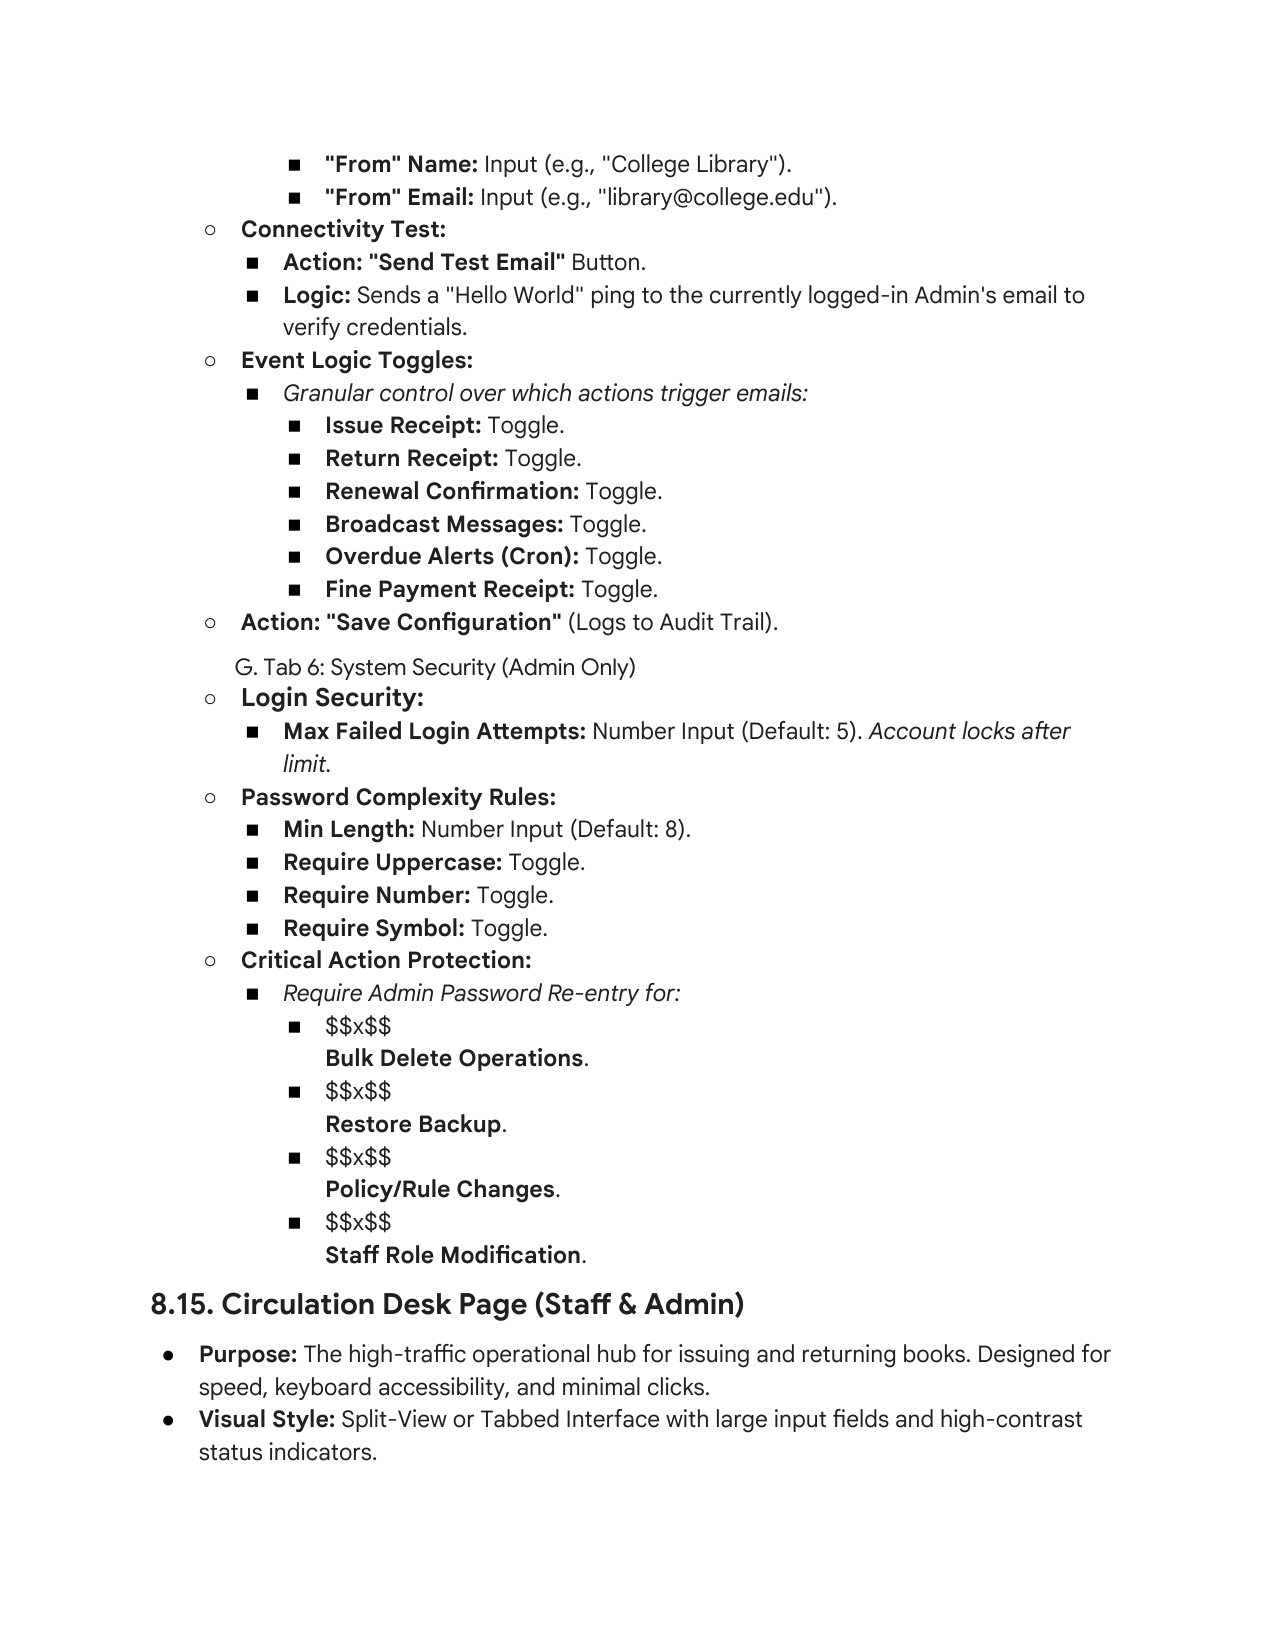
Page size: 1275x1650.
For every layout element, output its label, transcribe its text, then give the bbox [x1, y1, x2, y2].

list Visual Style: Split-View or Tabbed Interface with large input fields and high-contrast status indicators. [161, 1406, 1125, 1467]
text G. Tab 6: System Security (Admin Only) [234, 653, 1125, 682]
list Issue Receipt: Toggle. [287, 412, 1125, 440]
list Password Complexity Rules: [203, 783, 1125, 812]
list Require Admin Password Re-entry for: [245, 979, 1125, 1008]
list Purpose: The high-traffic operational hub for issuing and returning books. Designed for speed, keyboard accessibility, and minimal clicks. [161, 1340, 1125, 1402]
list "From" Email: Input (e.g., "library@college.edu"). [287, 183, 1125, 211]
list Overdue Alerts (Cron): Toggle. [287, 542, 1125, 571]
list Event Logic Toggles: [203, 346, 1125, 375]
list Action: "Save Configuration" (Logs to Audit Trail). [203, 608, 1125, 637]
list Require Number: Toggle. [245, 881, 1125, 910]
list $$x$$ Staff Role Modification. [287, 1208, 1125, 1270]
list $$x$$ Bulk Delete Operations. [287, 1012, 1125, 1073]
subtitle 8.15. Circulation Desk Page (Staff & Admin) [150, 1286, 1125, 1323]
subtitle Login Security: [203, 682, 1125, 713]
list "From" Name: Input (e.g., "College Library"). [287, 150, 1125, 179]
list Connectivity Test: [203, 215, 1125, 244]
list $$x$$ Policy/Rule Changes. [287, 1143, 1125, 1204]
list Action: "Send Test Email" Button. [245, 248, 1125, 277]
list $$x$$ Restore Backup. [287, 1077, 1125, 1139]
list Min Length: Number Input (Default: 8). [245, 816, 1125, 844]
list Critical Action Protection: [203, 947, 1125, 975]
list Renewal Confirmation: Toggle. [287, 477, 1125, 506]
list Fine Payment Receipt: Toggle. [287, 575, 1125, 604]
list Logic: Sends a "Hello World" ping to the currently logged-in Admin's email to verify credentials. [245, 281, 1125, 342]
list Max Failed Login Attempts: Number Input (Default: 5). Account locks after limit. [245, 718, 1125, 779]
list Broadcast Messages: Toggle. [287, 510, 1125, 538]
list Granular control over which actions trigger emails: [245, 379, 1125, 408]
list Return Receipt: Toggle. [287, 444, 1125, 473]
list Require Uppercase: Toggle. [245, 848, 1125, 877]
list Require Symbol: Toggle. [245, 914, 1125, 943]
